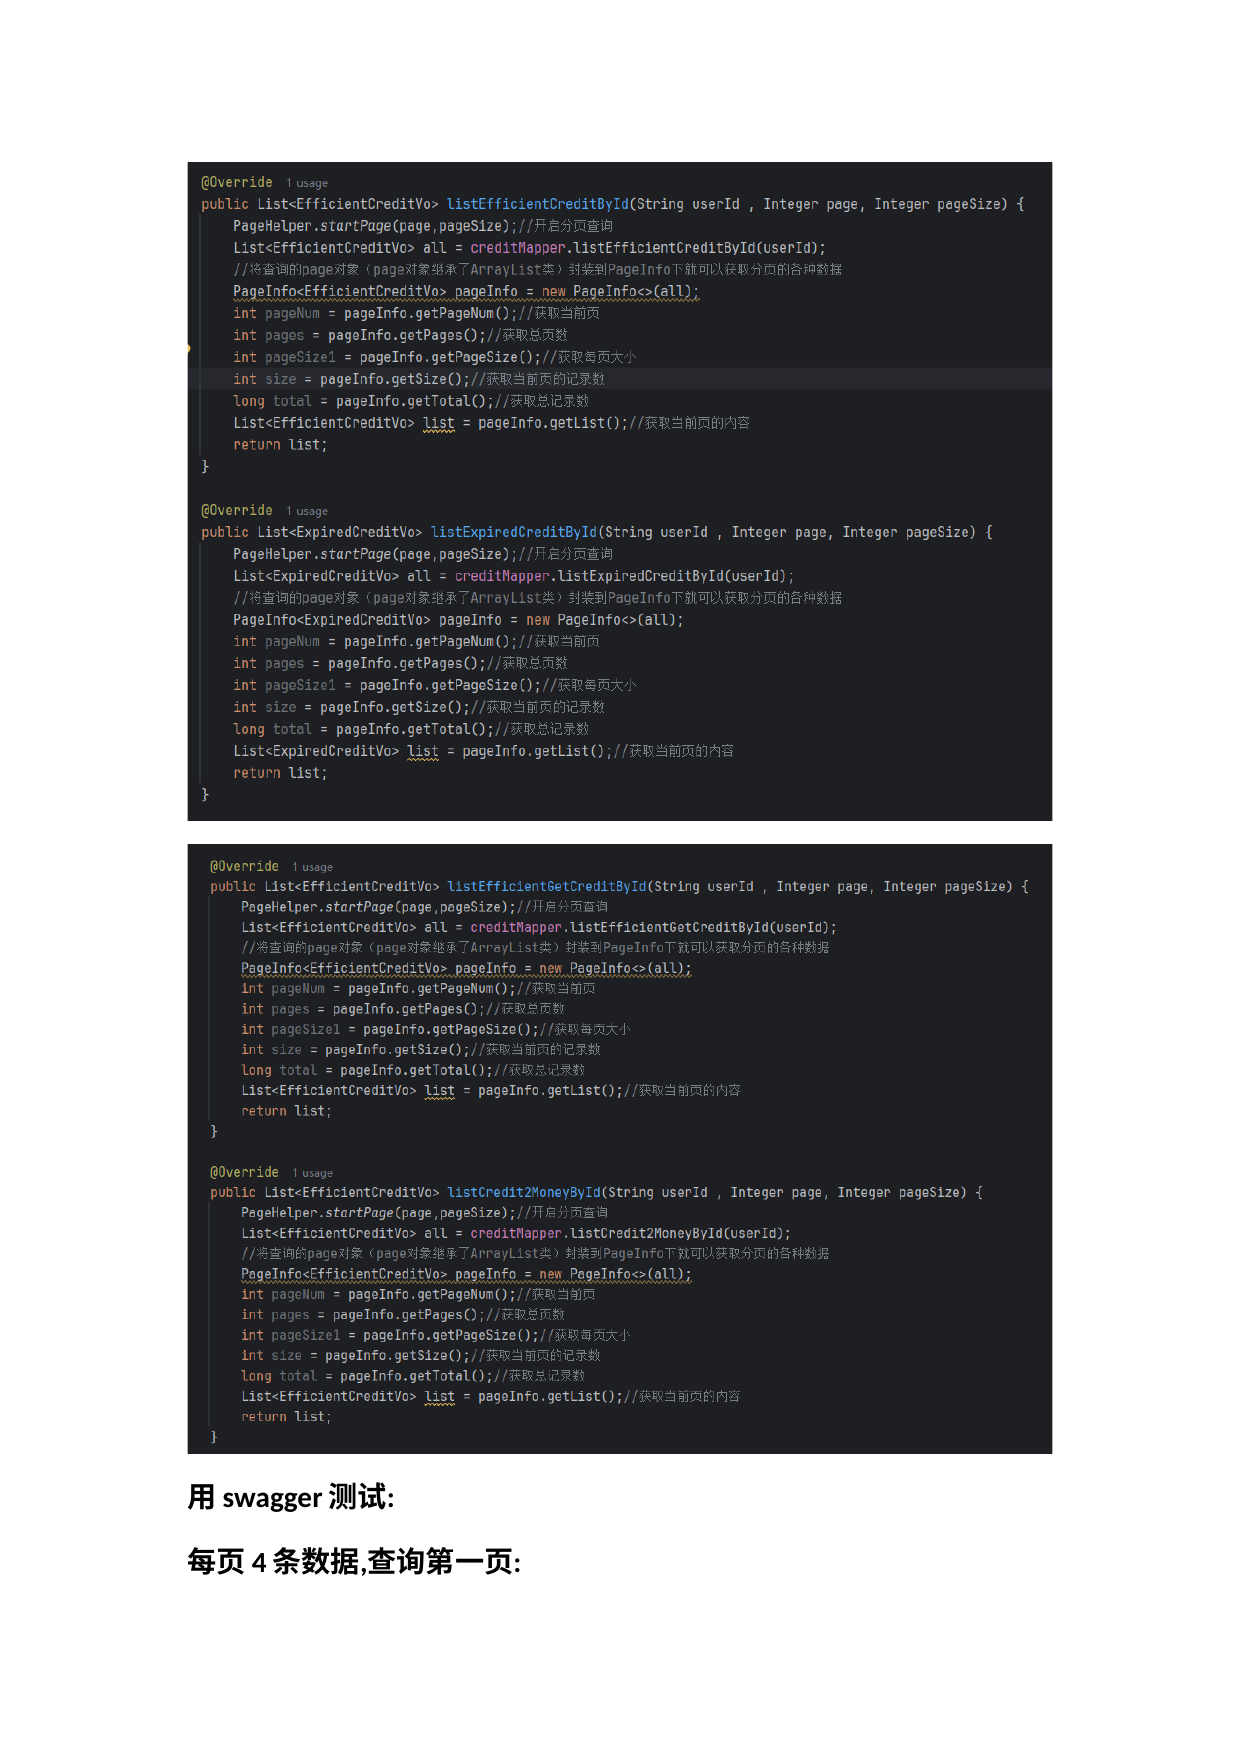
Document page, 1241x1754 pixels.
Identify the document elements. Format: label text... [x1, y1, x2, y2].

picture [187, 844, 1053, 1454]
picture [187, 162, 1053, 821]
list 用swagger测试: [187, 1462, 1053, 1527]
list 每页4条数据,查询第一页: [187, 1527, 1053, 1592]
